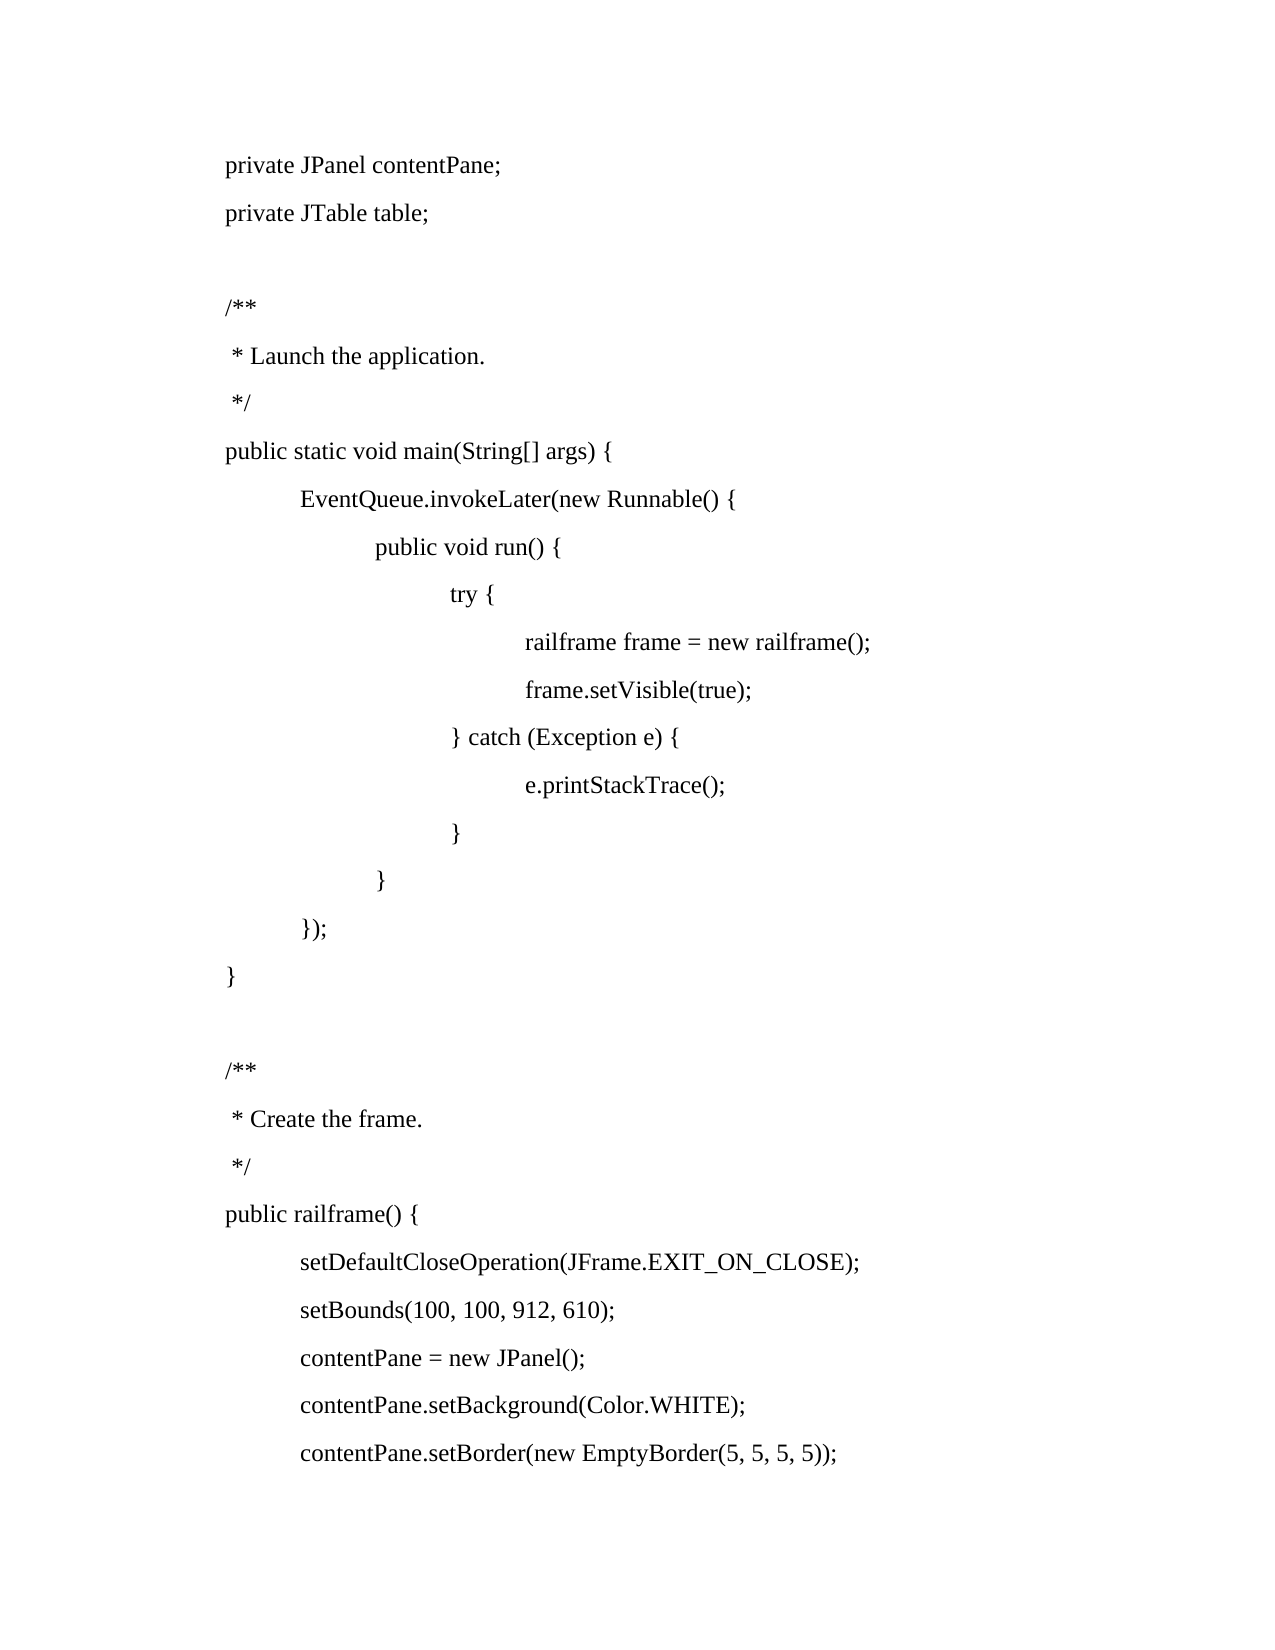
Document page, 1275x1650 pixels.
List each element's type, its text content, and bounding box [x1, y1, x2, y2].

text private JTable table; [150, 198, 1125, 226]
text railframe frame = new railframe(); [150, 627, 1125, 656]
text EventQueue.invokeLater(new Runnable() { [150, 484, 1125, 513]
text public void run() { [150, 532, 1125, 560]
text } [150, 818, 1125, 847]
text try { [150, 579, 1125, 608]
text /** [150, 1056, 1125, 1085]
text */ [150, 388, 1125, 417]
text setDefaultCloseOperation(JFrame.EXIT_ON_CLOSE); [150, 1247, 1125, 1276]
text private JPanel contentPane; [150, 150, 1125, 179]
text } catch (Exception e) { [150, 722, 1125, 751]
text } [150, 961, 1125, 990]
text /** [150, 293, 1125, 322]
text public static void main(String[] args) { [150, 436, 1125, 465]
text frame.setVisible(true); [150, 675, 1125, 703]
text contentPane = new JPanel(); [150, 1343, 1125, 1371]
text contentPane.setBorder(new EmptyBorder(5, 5, 5, 5)); [150, 1438, 1125, 1467]
text * Create the frame. [150, 1104, 1125, 1133]
text e.printStackTrace(); [150, 770, 1125, 799]
text }); [150, 913, 1125, 942]
text */ [150, 1152, 1125, 1181]
text setBounds(100, 100, 912, 610); [150, 1295, 1125, 1324]
text * Launch the application. [150, 341, 1125, 369]
text } [150, 866, 1125, 894]
text public railframe() { [150, 1199, 1125, 1228]
text contentPane.setBackground(Color.WHITE); [150, 1390, 1125, 1419]
